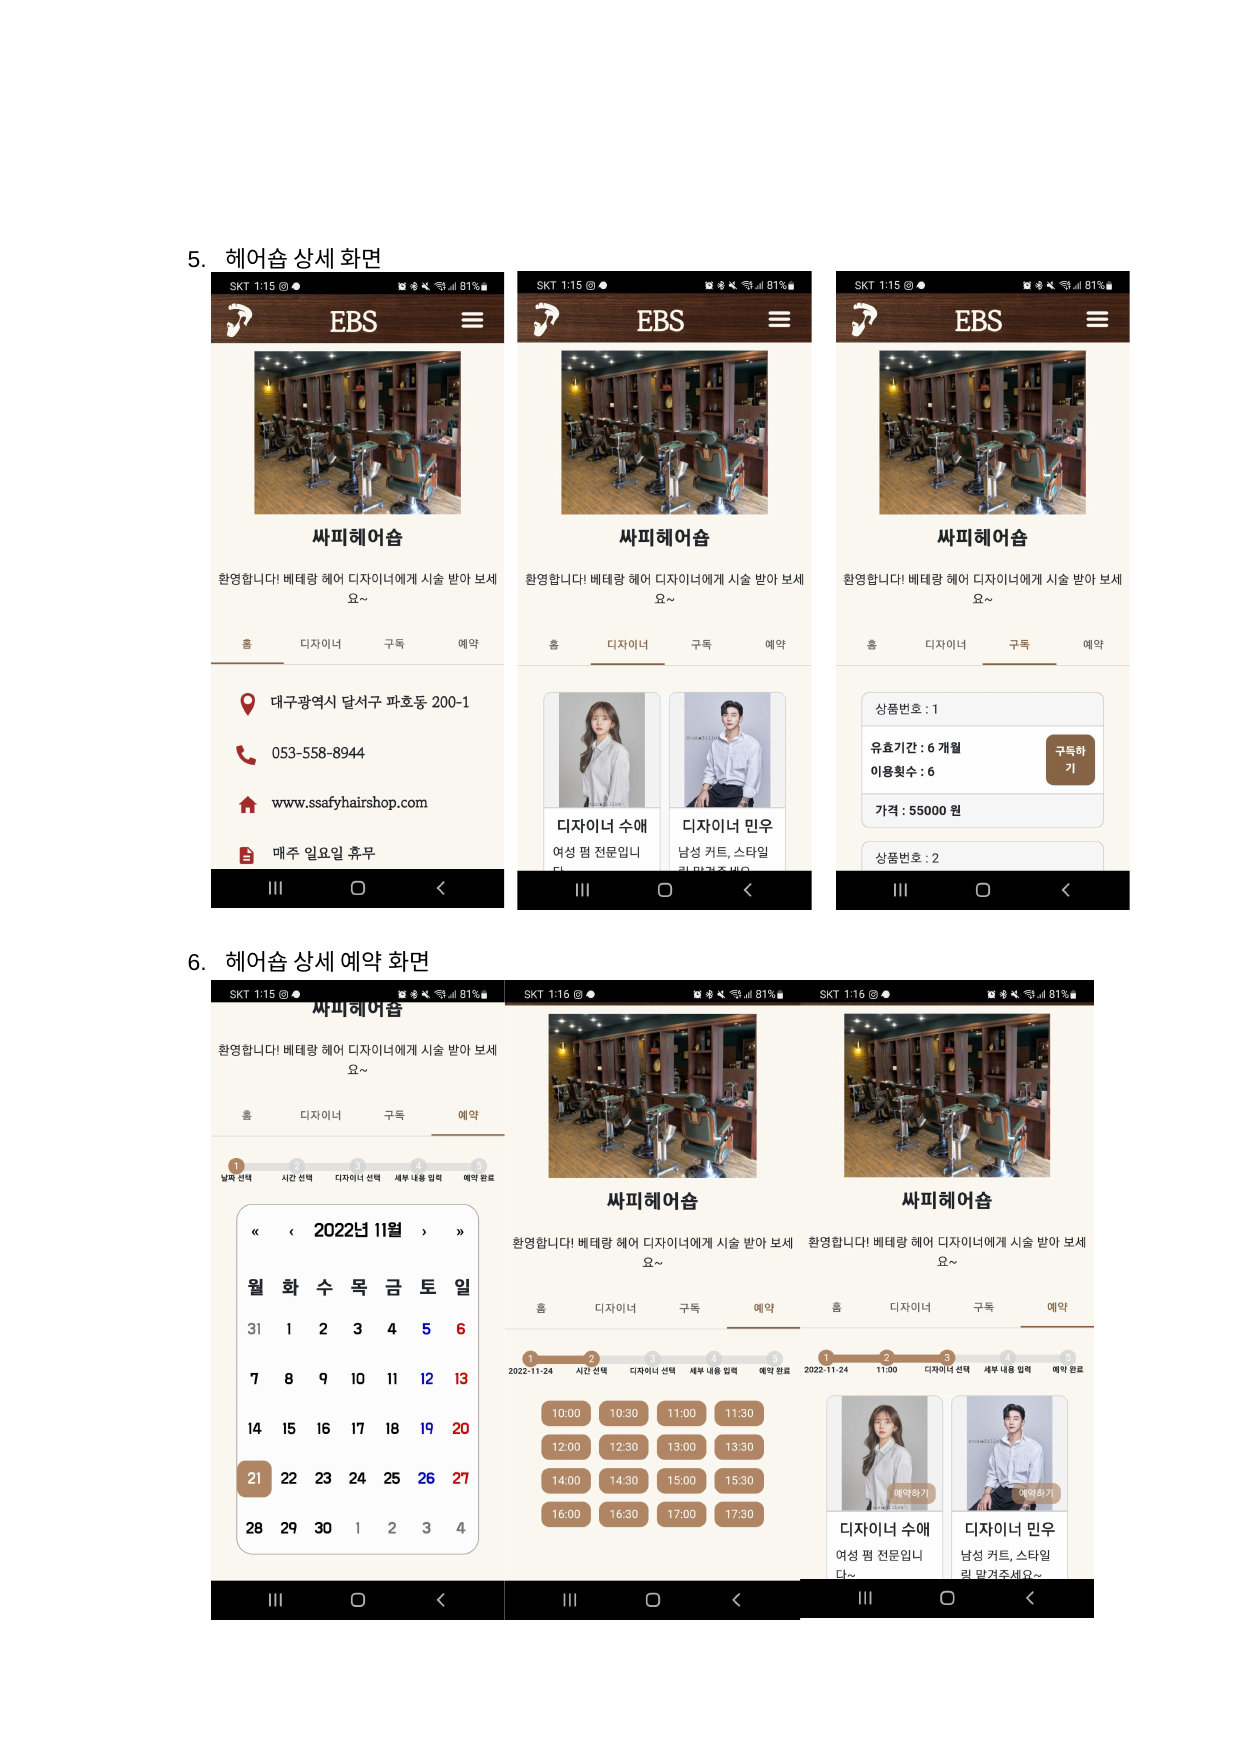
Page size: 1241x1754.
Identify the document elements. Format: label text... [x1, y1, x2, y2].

picture [211, 272, 505, 908]
list 헤어숍 상세 화면 [187, 241, 1090, 274]
picture [517, 271, 812, 910]
picture [836, 271, 1130, 910]
picture [211, 980, 1094, 1620]
list 헤어숍 상세 예약 화면 [187, 943, 1090, 977]
